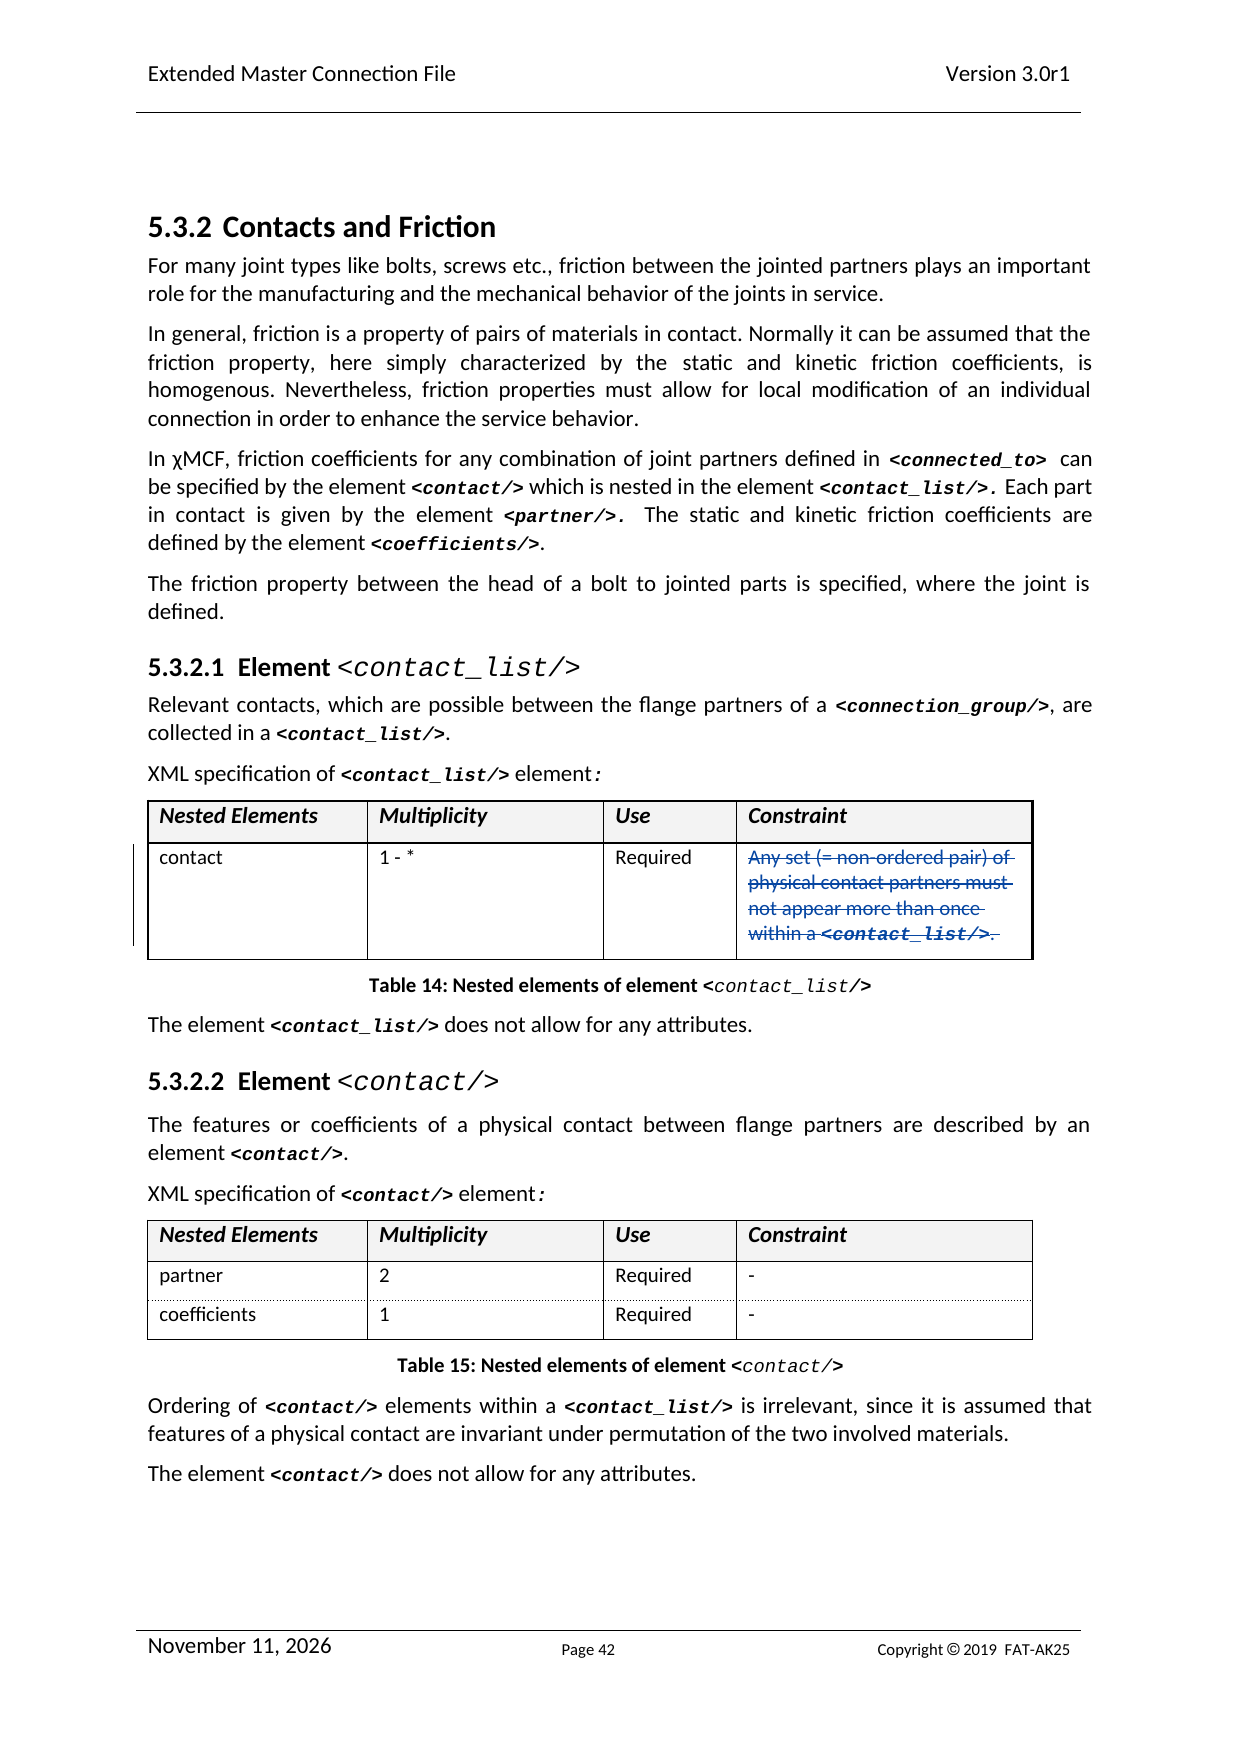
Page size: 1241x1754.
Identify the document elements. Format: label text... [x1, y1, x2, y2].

text The features or coefficients of a physical contact between flange partners are described by an element <contact/>. [148, 1111, 1092, 1167]
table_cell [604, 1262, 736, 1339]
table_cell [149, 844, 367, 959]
text The element <contact/> does not allow for any attributes. [148, 1459, 1092, 1487]
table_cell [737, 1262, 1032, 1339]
text The element <contact_list/> does not allow for any attributes. [148, 1011, 1092, 1039]
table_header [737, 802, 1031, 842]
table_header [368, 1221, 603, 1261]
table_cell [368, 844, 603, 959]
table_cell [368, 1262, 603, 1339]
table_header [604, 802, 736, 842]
text Table 14: Nested elements of element <contact_list/> [148, 972, 1092, 998]
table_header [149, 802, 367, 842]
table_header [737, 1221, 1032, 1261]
subtitle Element <contact/> [148, 1064, 1092, 1098]
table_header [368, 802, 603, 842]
text Relevant contacts, which are possible between the flange partners of a <connection_group/>, are collected in a <contact_list/>. [148, 690, 1092, 746]
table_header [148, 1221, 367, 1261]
text In χMCF, friction coefficients for any combination of joint partners defined in <connected_to> can be specified by the element <contact/> which is nested in the element <contact_list/>. Each part in contact is given by the element <partner/>. The static and kinetic friction coefficients are defined by the element <coefficients/>. [148, 444, 1092, 556]
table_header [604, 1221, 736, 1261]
text In general, friction is a property of pairs of materials in contact. Normally it can be assumed that the friction property, here simply characterized by the static and kinetic friction coefficients, is homogenous. Nevertheless, friction properties must allow for local modification of an individual connection in order to enhance the service behavior. [148, 319, 1092, 432]
text The friction property between the head of a bolt to jointed parts is specified, where the joint is defined. [148, 569, 1092, 625]
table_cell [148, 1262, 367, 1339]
subtitle Element <contact_list/> [148, 650, 1092, 684]
text Ordering of <contact/> elements within a <contact_list/> is irrelevant, since it is assumed that features of a physical contact are invariant under permutation of the two involved materials. [148, 1391, 1092, 1447]
text Table 15: Nested elements of element <contact/> [148, 1353, 1092, 1378]
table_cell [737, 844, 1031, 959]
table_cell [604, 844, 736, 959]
text XML specification of <contact_list/> element: [148, 759, 1092, 787]
subtitle Contacts and Friction [148, 207, 1092, 245]
text For many joint types like bolts, screws etc., friction between the jointed partners plays an important role for the manufacturing and the mechanical behavior of the joints in service. [148, 251, 1092, 307]
text XML specification of <contact/> element: [148, 1179, 1092, 1207]
